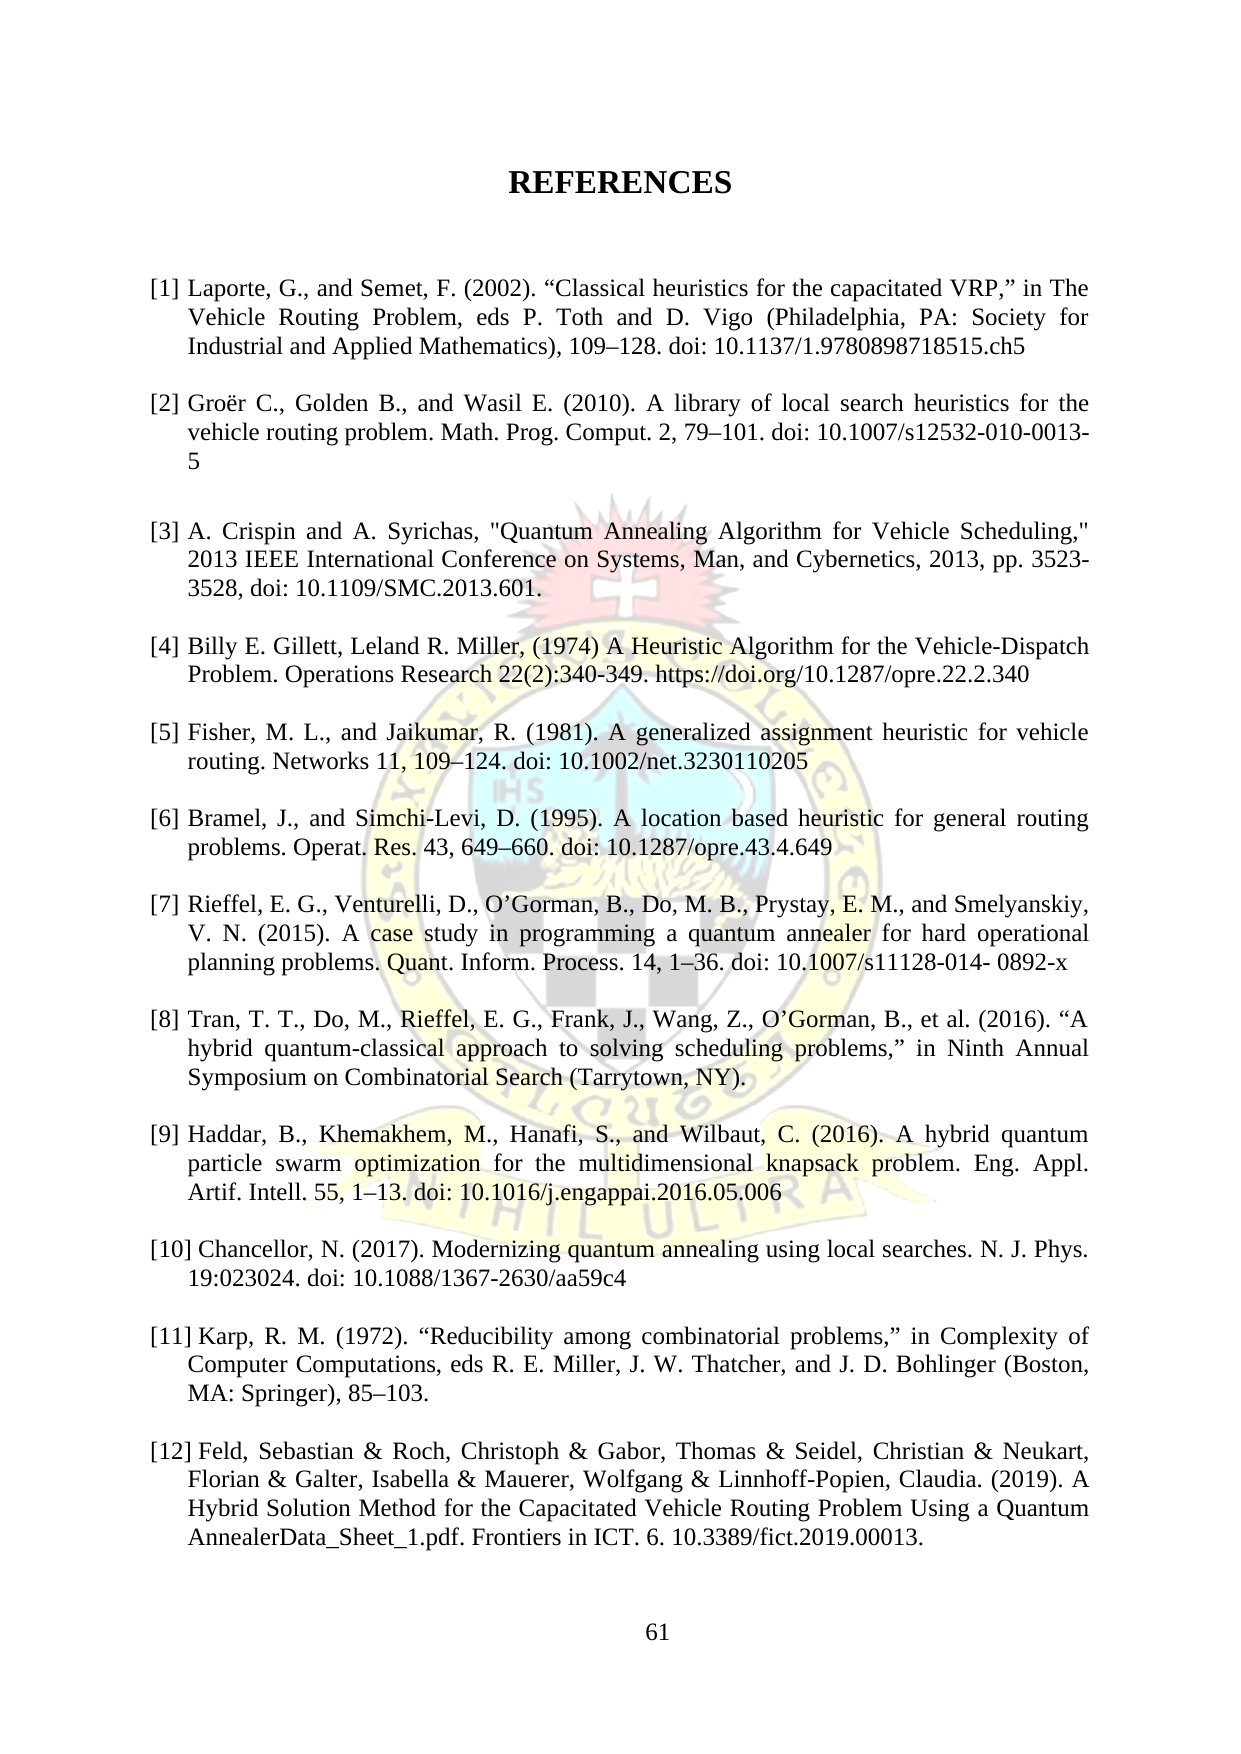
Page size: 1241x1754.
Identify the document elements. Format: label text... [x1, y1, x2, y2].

list Bramel, J., and Simchi-Levi, D. (1995). A location based heuristic for general routing problems. Operat. Res. 43, 649–660. doi: 10.1287/opre.43.4.649 [150, 803, 1090, 861]
list Chancellor, N. (2017). Modernizing quantum annealing using local searches. N. J. Phys. 19:023024. doi: 10.1088/1367-2630/aa59c4 [150, 1234, 1090, 1292]
list Laporte, G., and Semet, F. (2002). “Classical heuristics for the capacitated VRP,” in The Vehicle Routing Problem, eds P. Toth and D. Vigo (Philadelphia, PA: Society for Industrial and Applied Mathematics), 109–128. doi: 10.1137/1.9780898718515.ch5 [150, 273, 1090, 359]
list Feld, Sebastian & Roch, Christoph & Gabor, Thomas & Seidel, Christian & Neukart, Florian & Galter, Isabella & Mauerer, Wolfgang & Linnhoff-Popien, Claudia. (2019). A Hybrid Solution Method for the Capacitated Vehicle Routing Problem Using a Quantum AnnealerData_Sheet_1.pdf. Frontiers in ICT. 6. 10.3389/fict.2019.00013. [150, 1436, 1090, 1551]
list A. Crispin and A. Syrichas, "Quantum Annealing Algorithm for Vehicle Scheduling," 2013 IEEE International Conference on Systems, Man, and Cybernetics, 2013, pp. 3523-3528, doi: 10.1109/SMC.2013.601. [150, 516, 1090, 602]
subtitle References [150, 162, 1090, 201]
list Groër C., Golden B., and Wasil E. (2010). A library of local search heuristics for the vehicle routing problem. Math. Prog. Comput. 2, 79–101. doi: 10.1007/s12532-010-0013-5 [150, 388, 1090, 474]
list Fisher, M. L., and Jaikumar, R. (1981). A generalized assignment heuristic for vehicle routing. Networks 11, 109–124. doi: 10.1002/net.3230110205 [150, 717, 1090, 774]
list Tran, T. T., Do, M., Rieffel, E. G., Frank, J., Wang, Z., O’Gorman, B., et al. (2016). “A hybrid quantum-classical approach to solving scheduling problems,” in Ninth Annual Symposium on Combinatorial Search (Tarrytown, NY). [150, 1004, 1090, 1091]
list Billy E. Gillett, Leland R. Miller, (1974) A Heuristic Algorithm for the Vehicle-Dispatch Problem. Operations Research 22(2):340-349. https://doi.org/10.1287/opre.22.2.340 [150, 631, 1090, 688]
list Karp, R. M. (1972). “Reducibility among combinatorial problems,” in Complexity of Computer Computations, eds R. E. Miller, J. W. Thatcher, and J. D. Bohlinger (Boston, MA: Springer), 85–103. [150, 1321, 1090, 1407]
list Haddar, B., Khemakhem, M., Hanafi, S., and Wilbaut, C. (2016). A hybrid quantum particle swarm optimization for the multidimensional knapsack problem. Eng. Appl. Artif. Intell. 55, 1–13. doi: 10.1016/j.engappai.2016.05.006 [150, 1119, 1090, 1206]
list Rieffel, E. G., Venturelli, D., O’Gorman, B., Do, M. B., Prystay, E. M., and Smelyanskiy, V. N. (2015). A case study in programming a quantum annealer for hard operational planning problems. Quant. Inform. Process. 14, 1–36. doi: 10.1007/s11128-014- 0892-x [150, 889, 1090, 976]
